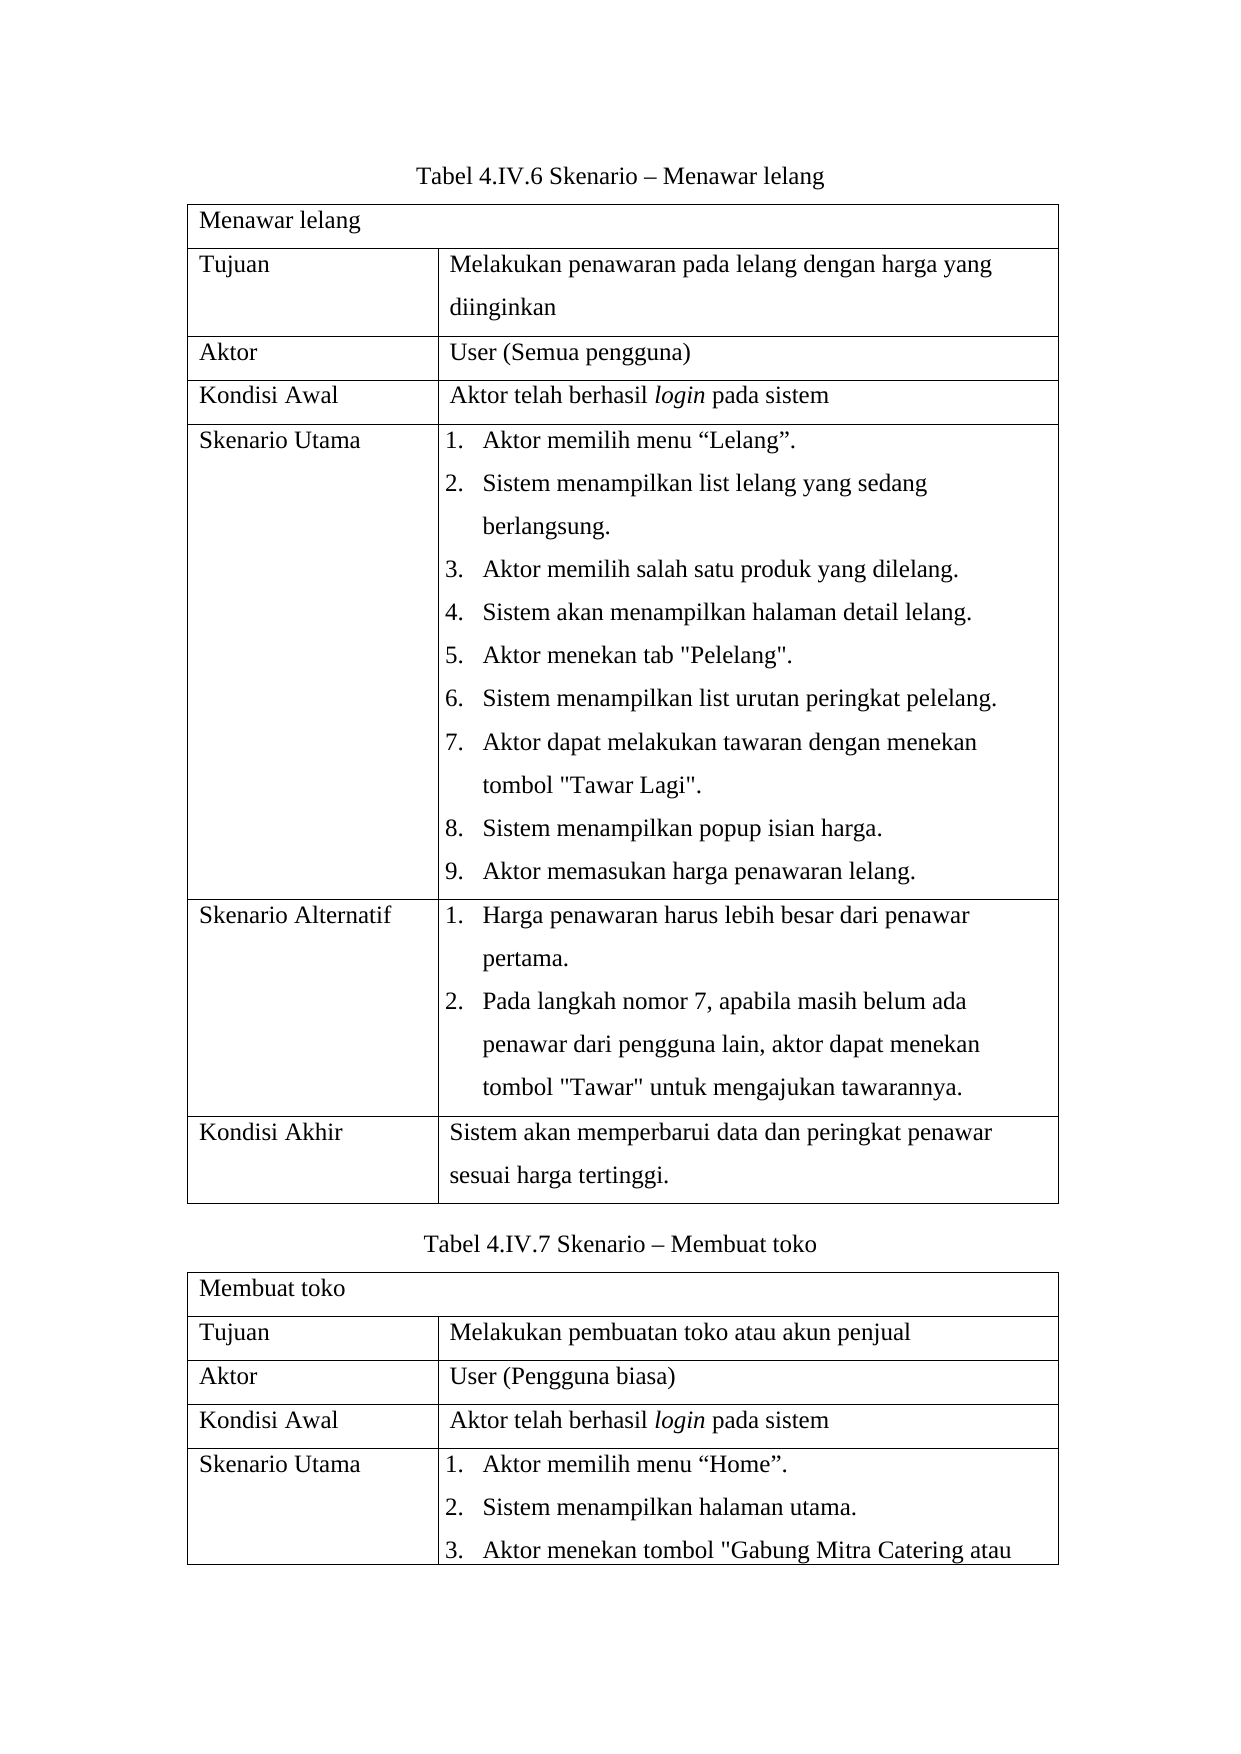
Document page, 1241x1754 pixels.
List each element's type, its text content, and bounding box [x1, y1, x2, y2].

table_cell Skenario Utama [188, 425, 438, 899]
table_cell Aktor telah berhasil login pada sistem [439, 1405, 1058, 1448]
table_cell User (Semua pengguna) [439, 337, 1058, 379]
table_header Menawar lelang [188, 205, 1058, 248]
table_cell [439, 1449, 1058, 1564]
table_header Membuat toko [188, 1273, 1058, 1316]
table_cell Kondisi Akhir [188, 1117, 438, 1203]
table_cell Melakukan pembuatan toko atau akun penjual [439, 1317, 1058, 1360]
table_cell Aktor [188, 337, 438, 379]
table_cell Skenario Alternatif [188, 900, 438, 1116]
table_cell Skenario Utama [188, 1449, 438, 1564]
table_cell Kondisi Awal [188, 1405, 438, 1448]
table_cell Kondisi Awal [188, 381, 438, 424]
table_cell User (Pengguna biasa) [439, 1361, 1058, 1404]
table_cell Tujuan [188, 249, 438, 336]
table_cell Harga penawaran harus lebih besar dari penawar pertama. Pada langkah nomor 7, apabila masih belum ada penawar dari pengguna lain, aktor dapat menekan tombol "Tawar" untuk mengajukan tawarannya. [439, 900, 1058, 1116]
table_cell Sistem akan memperbarui data dan peringkat penawar sesuai harga tertinggi. [439, 1117, 1058, 1203]
table_cell Aktor telah berhasil login pada sistem [439, 381, 1058, 424]
table_cell Tujuan [188, 1317, 438, 1360]
table_cell Aktor memilih menu “Lelang”. Sistem menampilkan list lelang yang sedang berlangsung. Aktor memilih salah satu produk yang dilelang. Sistem akan menampilkan halaman detail lelang. Aktor menekan tab "Pelelang". Sistem menampilkan list urutan peringkat pelelang. Aktor dapat melakukan tawaran dengan menekan tombol "Tawar Lagi". Sistem menampilkan popup isian harga. Aktor memasukan harga penawaran lelang. [439, 425, 1058, 899]
table_cell Aktor [188, 1361, 438, 1404]
table_cell Melakukan penawaran pada lelang dengan harga yang diinginkan [439, 249, 1058, 336]
